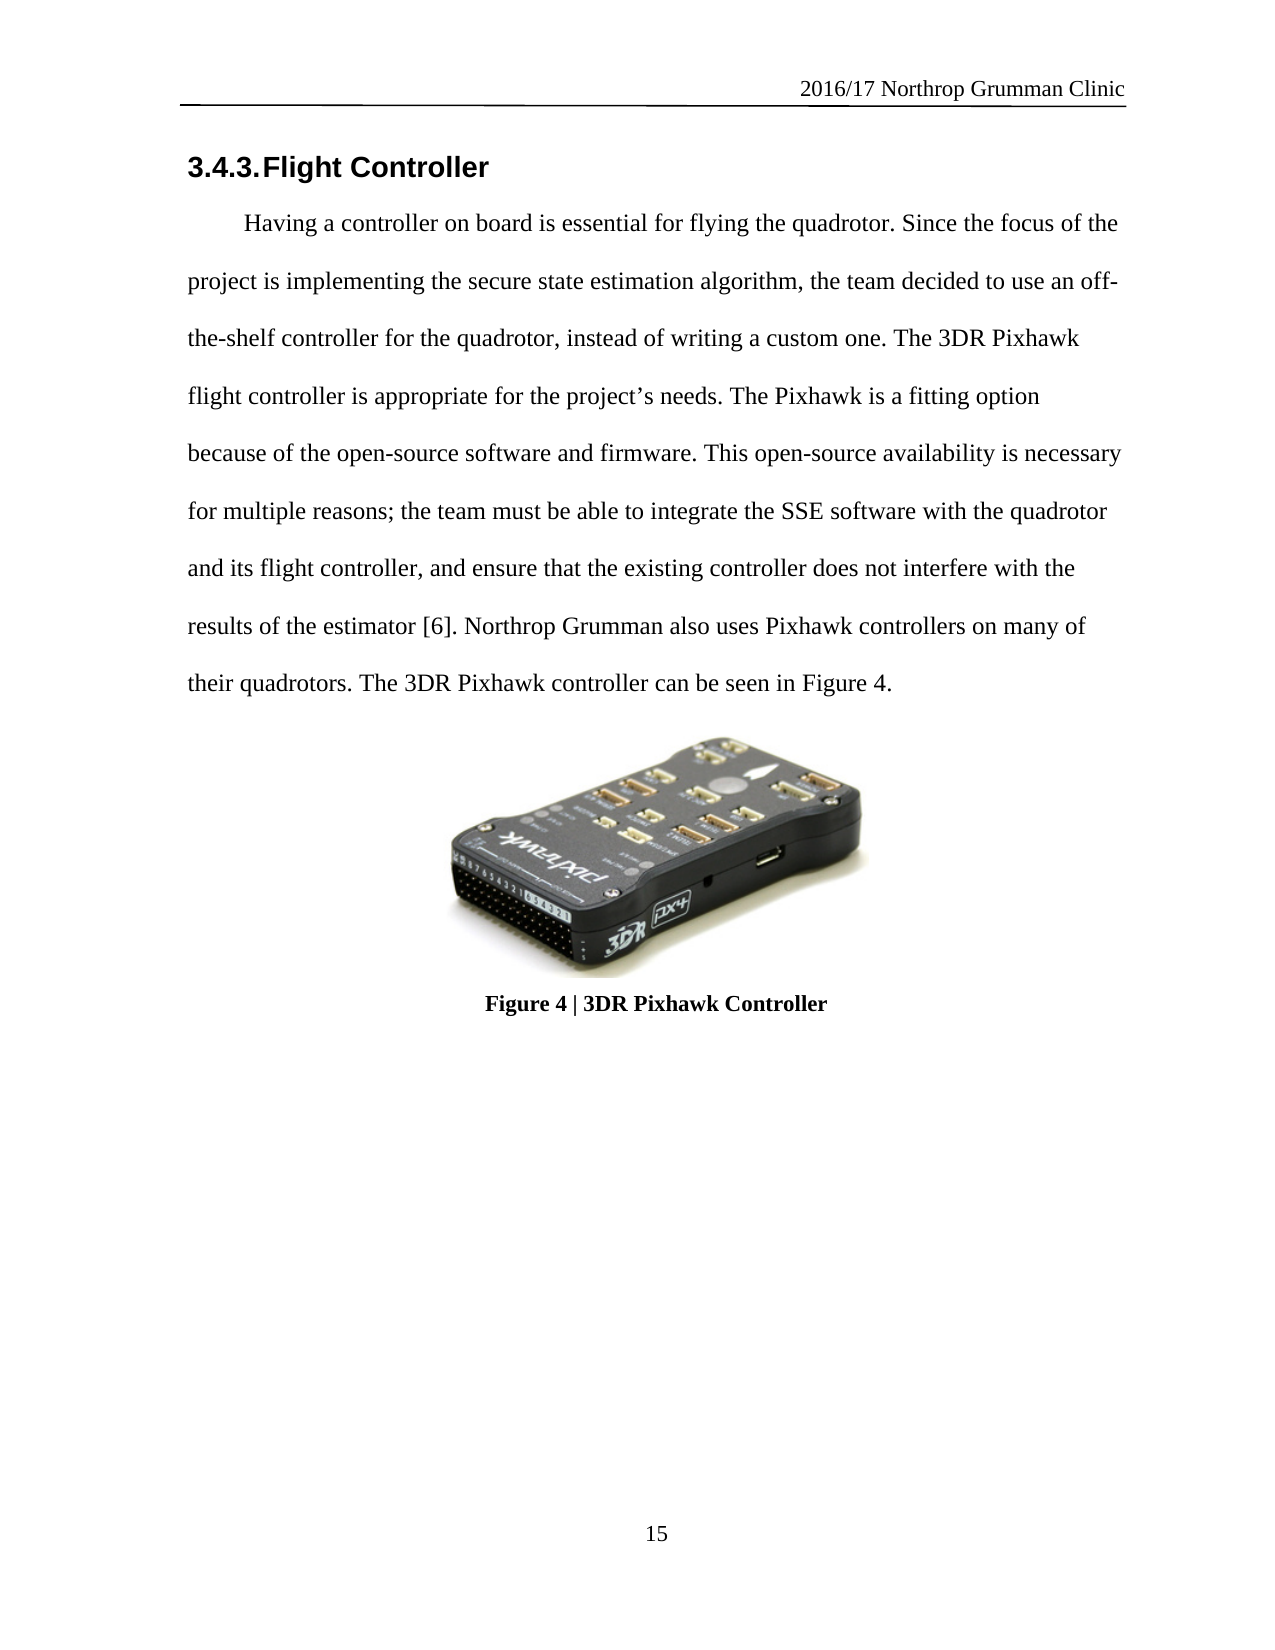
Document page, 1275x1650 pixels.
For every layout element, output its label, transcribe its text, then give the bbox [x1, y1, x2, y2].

subtitle Flight Controller [187, 150, 1125, 183]
picture [443, 726, 870, 978]
text Having a controller on board is essential for flying the quadrotor. Since the focus of the project is implementing the secure state estimation algorithm, the team decided to use an off-the-shelf controller for the quadrotor, instead of writing a custom one. The 3DR Pixhawk flight controller is appropriate for the project’s needs. The Pixhawk is a fitting option because of the open-source software and firmware. This open-source availability is necessary for multiple reasons; the team must be able to integrate the SSE software with the quadrotor and its flight controller, and ensure that the existing controller does not interfere with the results of the estimator [6]. Northrop Grumman also uses Pixhawk controllers on many of their quadrotors. The 3DR Pixhawk controller can be seen in Figure 4. [187, 208, 1125, 697]
